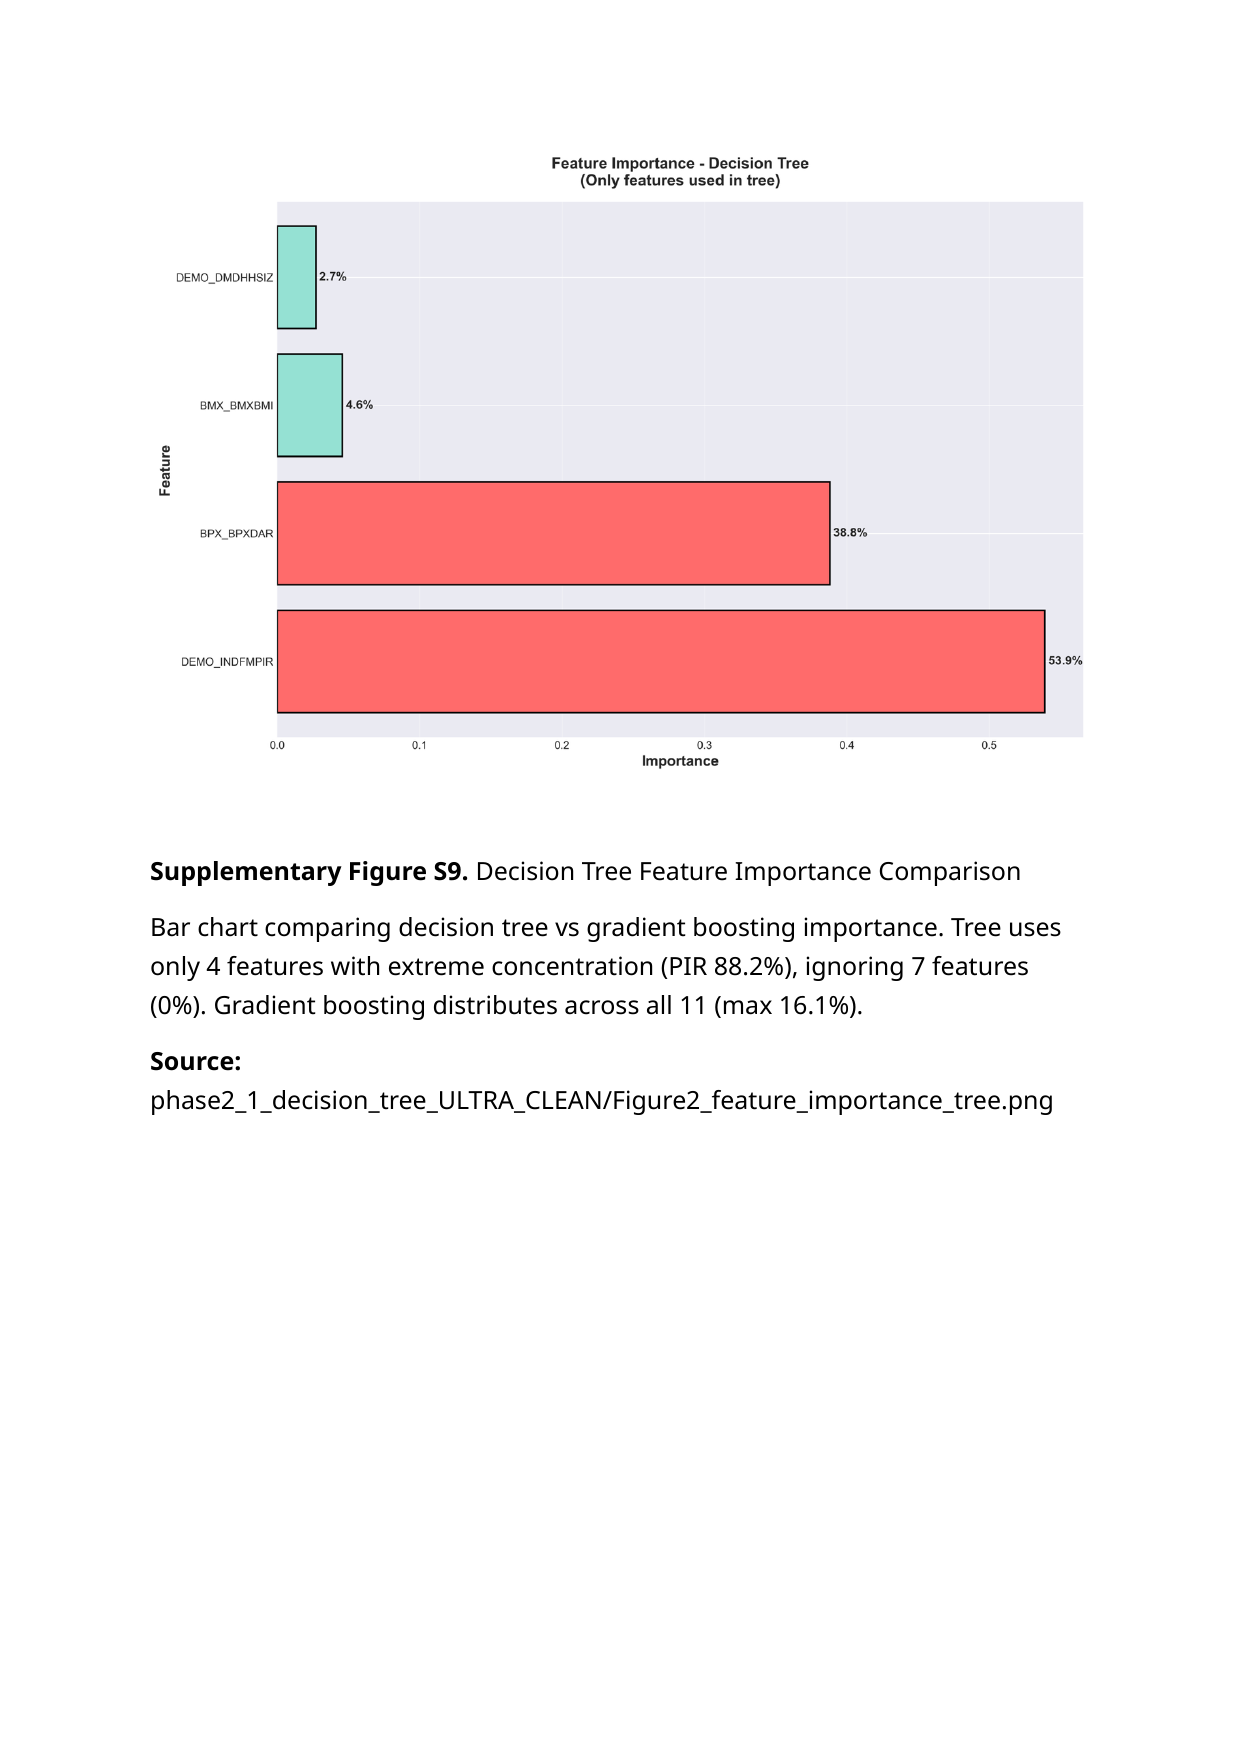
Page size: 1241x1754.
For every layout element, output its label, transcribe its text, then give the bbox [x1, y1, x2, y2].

picture [150, 150, 1091, 776]
text Bar chart comparing decision tree vs gradient boosting importance. Tree uses only 4 features with extreme concentration (PIR 88.2%), ignoring 7 features (0%). Gradient boosting distributes across all 11 (max 16.1%). [150, 909, 1090, 1022]
text Source: phase2_1_decision_tree_ULTRA_CLEAN/Figure2_feature_importance_tree.png [150, 1044, 1090, 1117]
text Supplementary Figure S9. Decision Tree Feature Importance Comparison [150, 854, 1090, 888]
